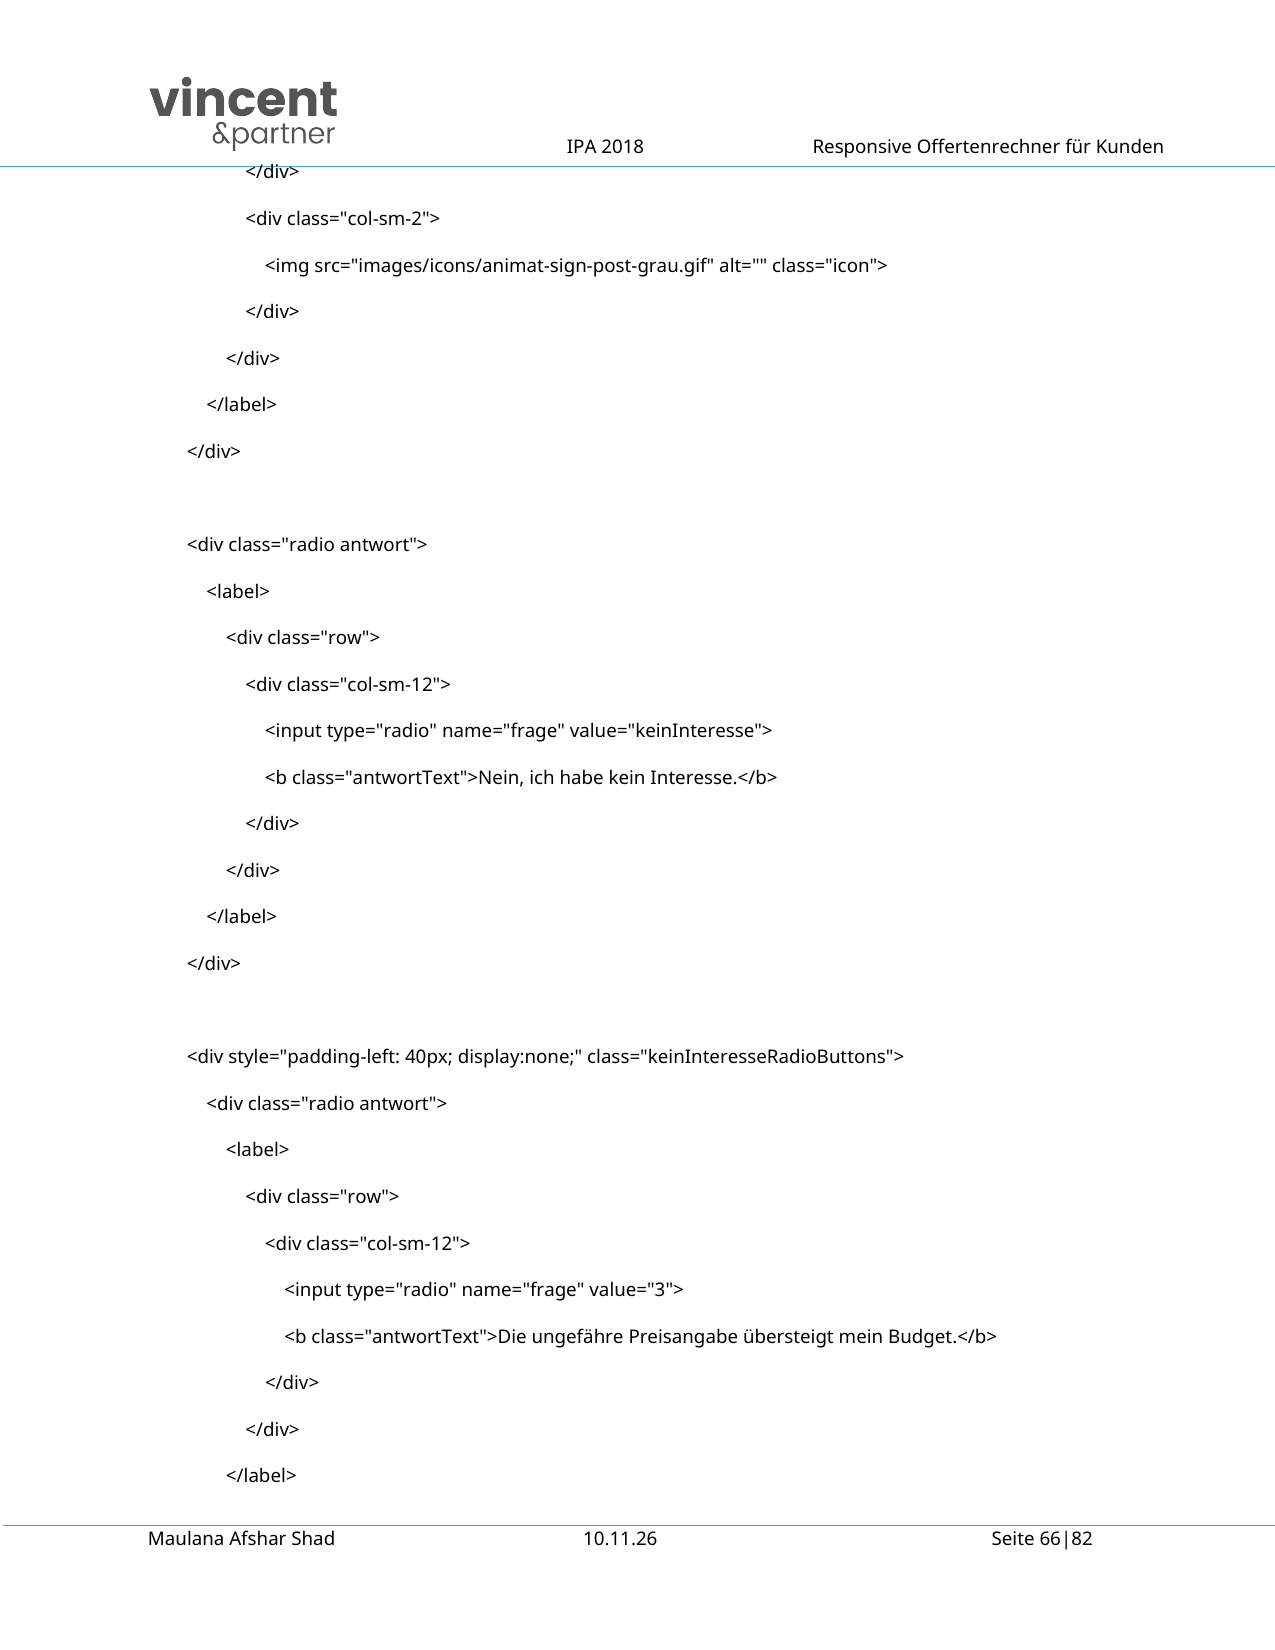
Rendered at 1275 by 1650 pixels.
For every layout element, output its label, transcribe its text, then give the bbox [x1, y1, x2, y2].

text </div> [148, 857, 1127, 883]
text </div> [148, 811, 1127, 836]
text <div class="row"> [148, 1183, 1127, 1209]
text <label> [148, 1137, 1127, 1162]
text <div class="radio antwort"> [148, 531, 1127, 557]
text <input type="radio" name="frage" value="3"> [148, 1276, 1127, 1302]
text </div> [148, 159, 1127, 184]
text <input type="radio" name="frage" value="keinInteresse"> [148, 718, 1127, 743]
text </label> [148, 1463, 1127, 1488]
text <img src="images/icons/animat-sign-post-grau.gif" alt="" class="icon"> [148, 252, 1127, 277]
text <div class="col-sm-12"> [148, 671, 1127, 697]
text </div> [148, 950, 1127, 976]
text </div> [148, 1369, 1127, 1395]
text <div class="row"> [148, 624, 1127, 650]
text <label> [148, 578, 1127, 603]
text <b class="antwortText">Nein, ich habe kein Interesse.</b> [148, 764, 1127, 790]
text </div> [148, 345, 1127, 371]
text <div class="radio antwort"> [148, 1090, 1127, 1116]
text </div> [148, 1416, 1127, 1442]
text <div class="col-sm-12"> [148, 1230, 1127, 1255]
text </div> [148, 298, 1127, 324]
text <div style="padding-left: 40px; display:none;" class="keinInteresseRadioButtons"> [148, 1043, 1127, 1069]
text <div class="col-sm-2"> [148, 205, 1127, 231]
text </div> [148, 438, 1127, 464]
picture [147, 73, 338, 154]
text </label> [148, 904, 1127, 929]
text <b class="antwortText">Die ungefähre Preisangabe übersteigt mein Budget.</b> [148, 1323, 1127, 1348]
text </label> [148, 392, 1127, 417]
